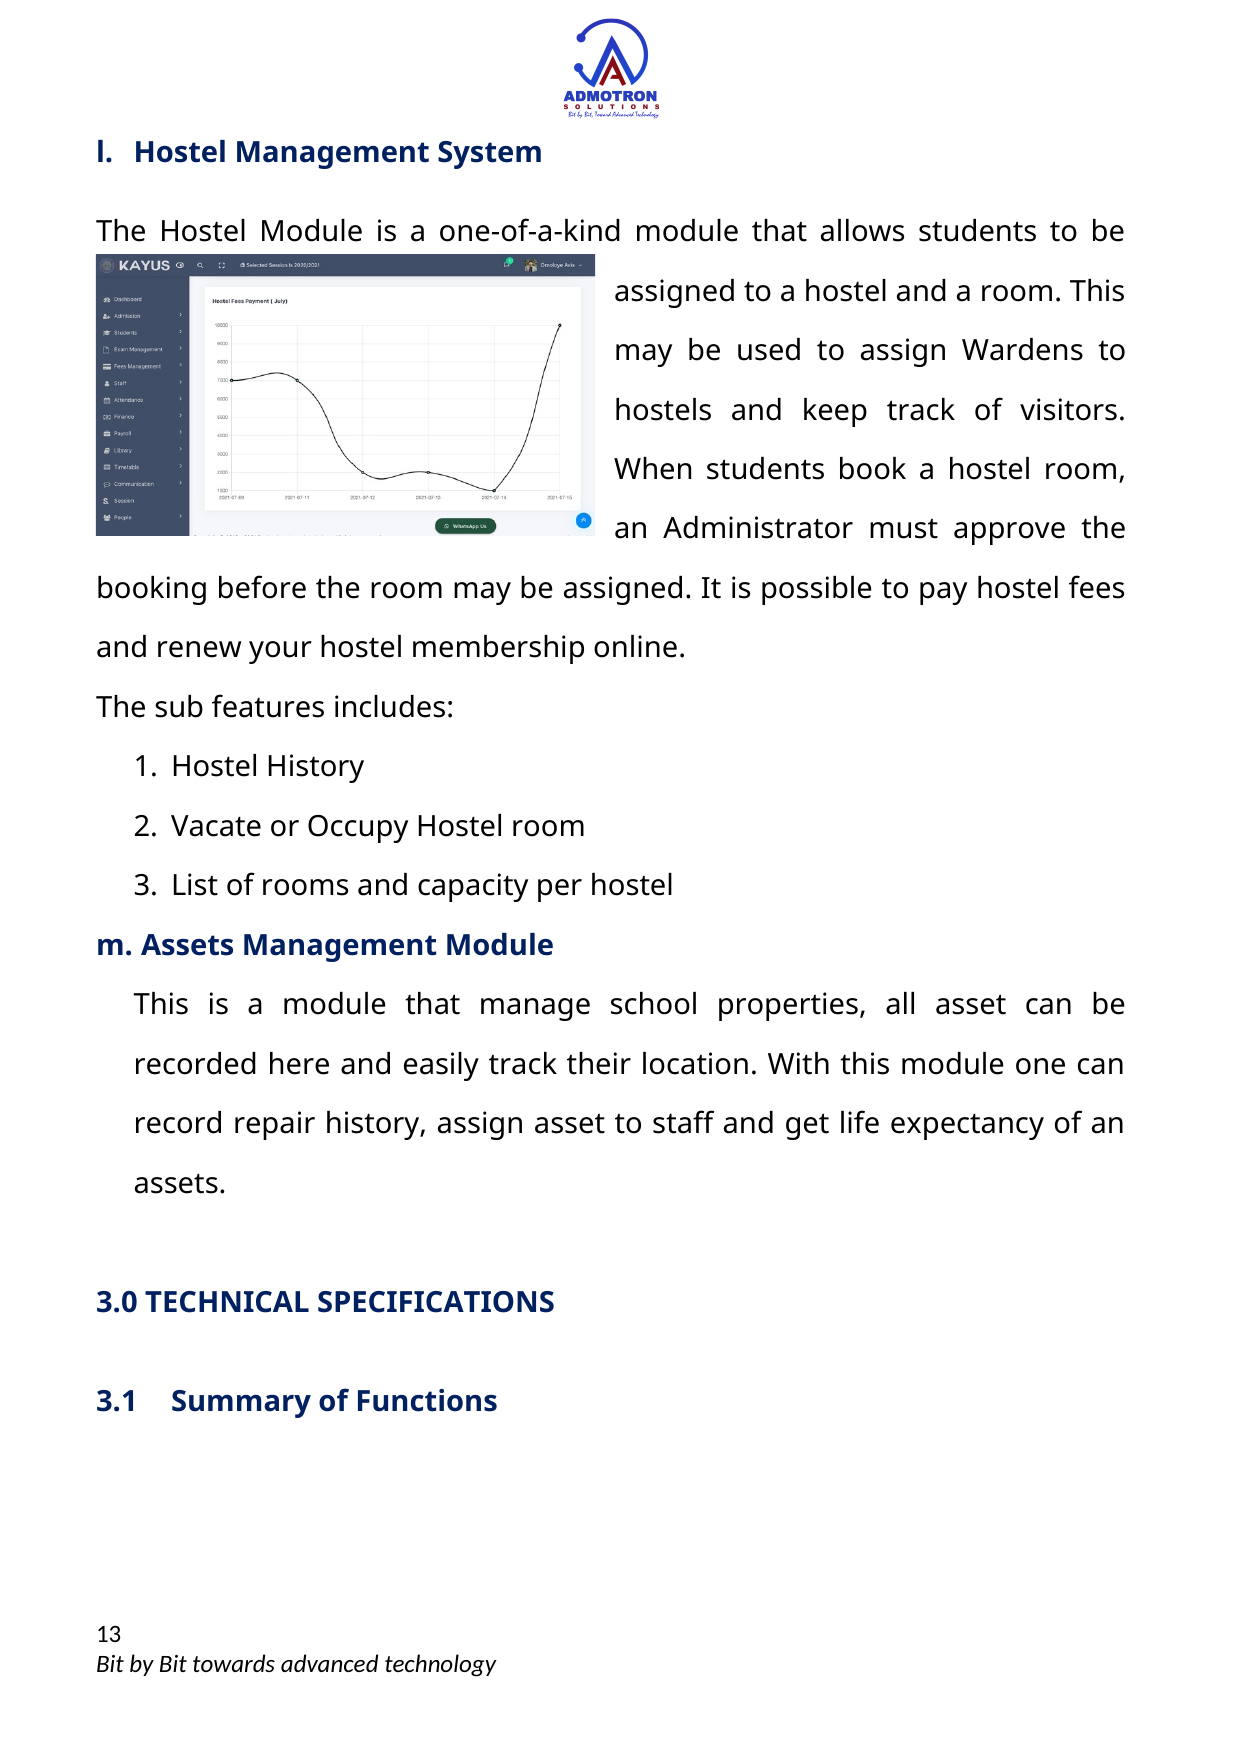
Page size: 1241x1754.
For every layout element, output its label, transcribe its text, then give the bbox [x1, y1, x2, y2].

picture [95, 254, 596, 536]
list Assets Management Module [96, 924, 1127, 964]
picture [553, 6, 670, 131]
list This is a module that manage school properties, all asset can be recorded here and easily track their location. With this module one can record repair history, assign asset to staff and get life expectancy of an assets. [133, 984, 1127, 1202]
list List of rooms and capacity per hostel [133, 865, 1127, 904]
list Vacate or Occupy Hostel room [133, 805, 1127, 845]
subtitle Hostel Management System [96, 131, 1127, 171]
text The Hostel Module is a one-of-a-kind module that allows students to be assigned to a hostel and a room. This may be used to assign Wardens to hostels and keep track of visitors. When students book a hostel room, an Administrator must approve the booking before the room may be assigned. It is possible to pay hostel fees and renew your hostel membership online. [96, 607, 1127, 666]
subtitle 3.1 Summary of Functions [96, 1380, 1127, 1420]
list Hostel History [133, 746, 1127, 785]
subtitle 3.0 TECHNICAL SPECIFICATIONS [96, 1281, 1127, 1321]
text The sub features includes: [96, 686, 1127, 726]
